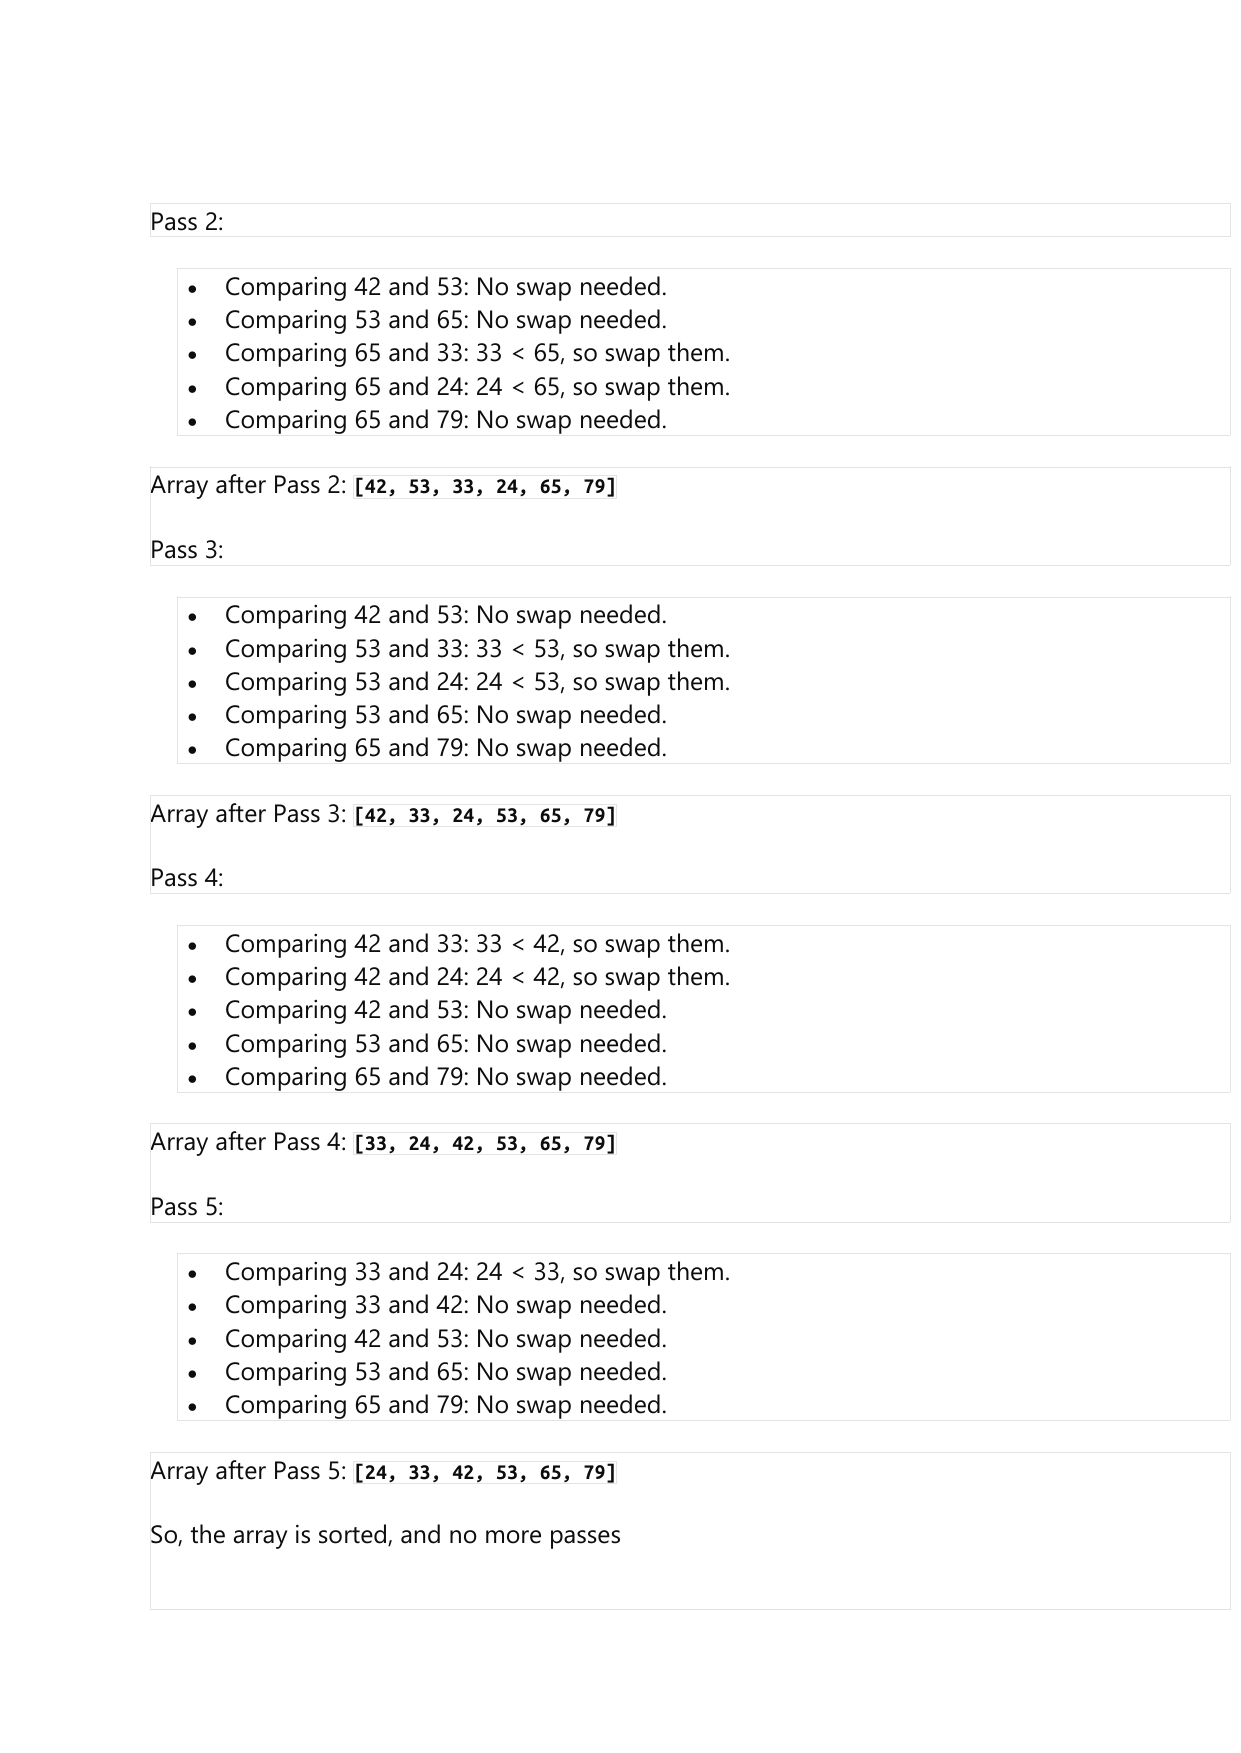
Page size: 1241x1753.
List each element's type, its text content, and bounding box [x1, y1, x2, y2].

list Comparing 53 and 65: No swap needed. [178, 1353, 1230, 1386]
list Comparing 53 and 65: No swap needed. [178, 1024, 1230, 1058]
text Array after Pass 5: [24, 33, 42, 53, 65, 79] [151, 1453, 1230, 1485]
list Comparing 65 and 24: 24 < 65, so swap them. [178, 368, 1230, 401]
text So, the array is sorted, and no more passes [151, 1516, 1230, 1550]
list Comparing 53 and 65: No swap needed. [178, 301, 1230, 334]
list Comparing 42 and 53: No swap needed. [178, 1320, 1230, 1353]
text Pass 4: [151, 859, 1230, 893]
text Pass 5: [151, 1188, 1230, 1222]
list Comparing 42 and 53: No swap needed. [178, 598, 1230, 629]
text Pass 2: [151, 204, 1230, 236]
list Comparing 33 and 24: 24 < 33, so swap them. [178, 1254, 1230, 1286]
text Pass 3: [151, 531, 1230, 565]
list Comparing 42 and 24: 24 < 42, so swap them. [178, 958, 1230, 991]
list Comparing 53 and 24: 24 < 53, so swap them. [178, 663, 1230, 696]
text Array after Pass 3: [42, 33, 24, 53, 65, 79] [151, 796, 1230, 828]
list Comparing 53 and 33: 33 < 53, so swap them. [178, 629, 1230, 663]
list Comparing 53 and 65: No swap needed. [178, 696, 1230, 729]
list Comparing 42 and 33: 33 < 42, so swap them. [178, 926, 1230, 958]
list Comparing 42 and 53: No swap needed. [178, 991, 1230, 1024]
list Comparing 65 and 79: No swap needed. [178, 1386, 1230, 1420]
list Comparing 65 and 79: No swap needed. [178, 401, 1230, 435]
list Comparing 65 and 79: No swap needed. [178, 729, 1230, 763]
list Comparing 33 and 42: No swap needed. [178, 1286, 1230, 1320]
list Comparing 42 and 53: No swap needed. [178, 269, 1230, 301]
list Comparing 65 and 79: No swap needed. [178, 1058, 1230, 1092]
text Array after Pass 4: [33, 24, 42, 53, 65, 79] [151, 1124, 1230, 1157]
text Array after Pass 2: [42, 53, 33, 24, 65, 79] [151, 468, 1230, 500]
list Comparing 65 and 33: 33 < 65, so swap them. [178, 334, 1230, 368]
